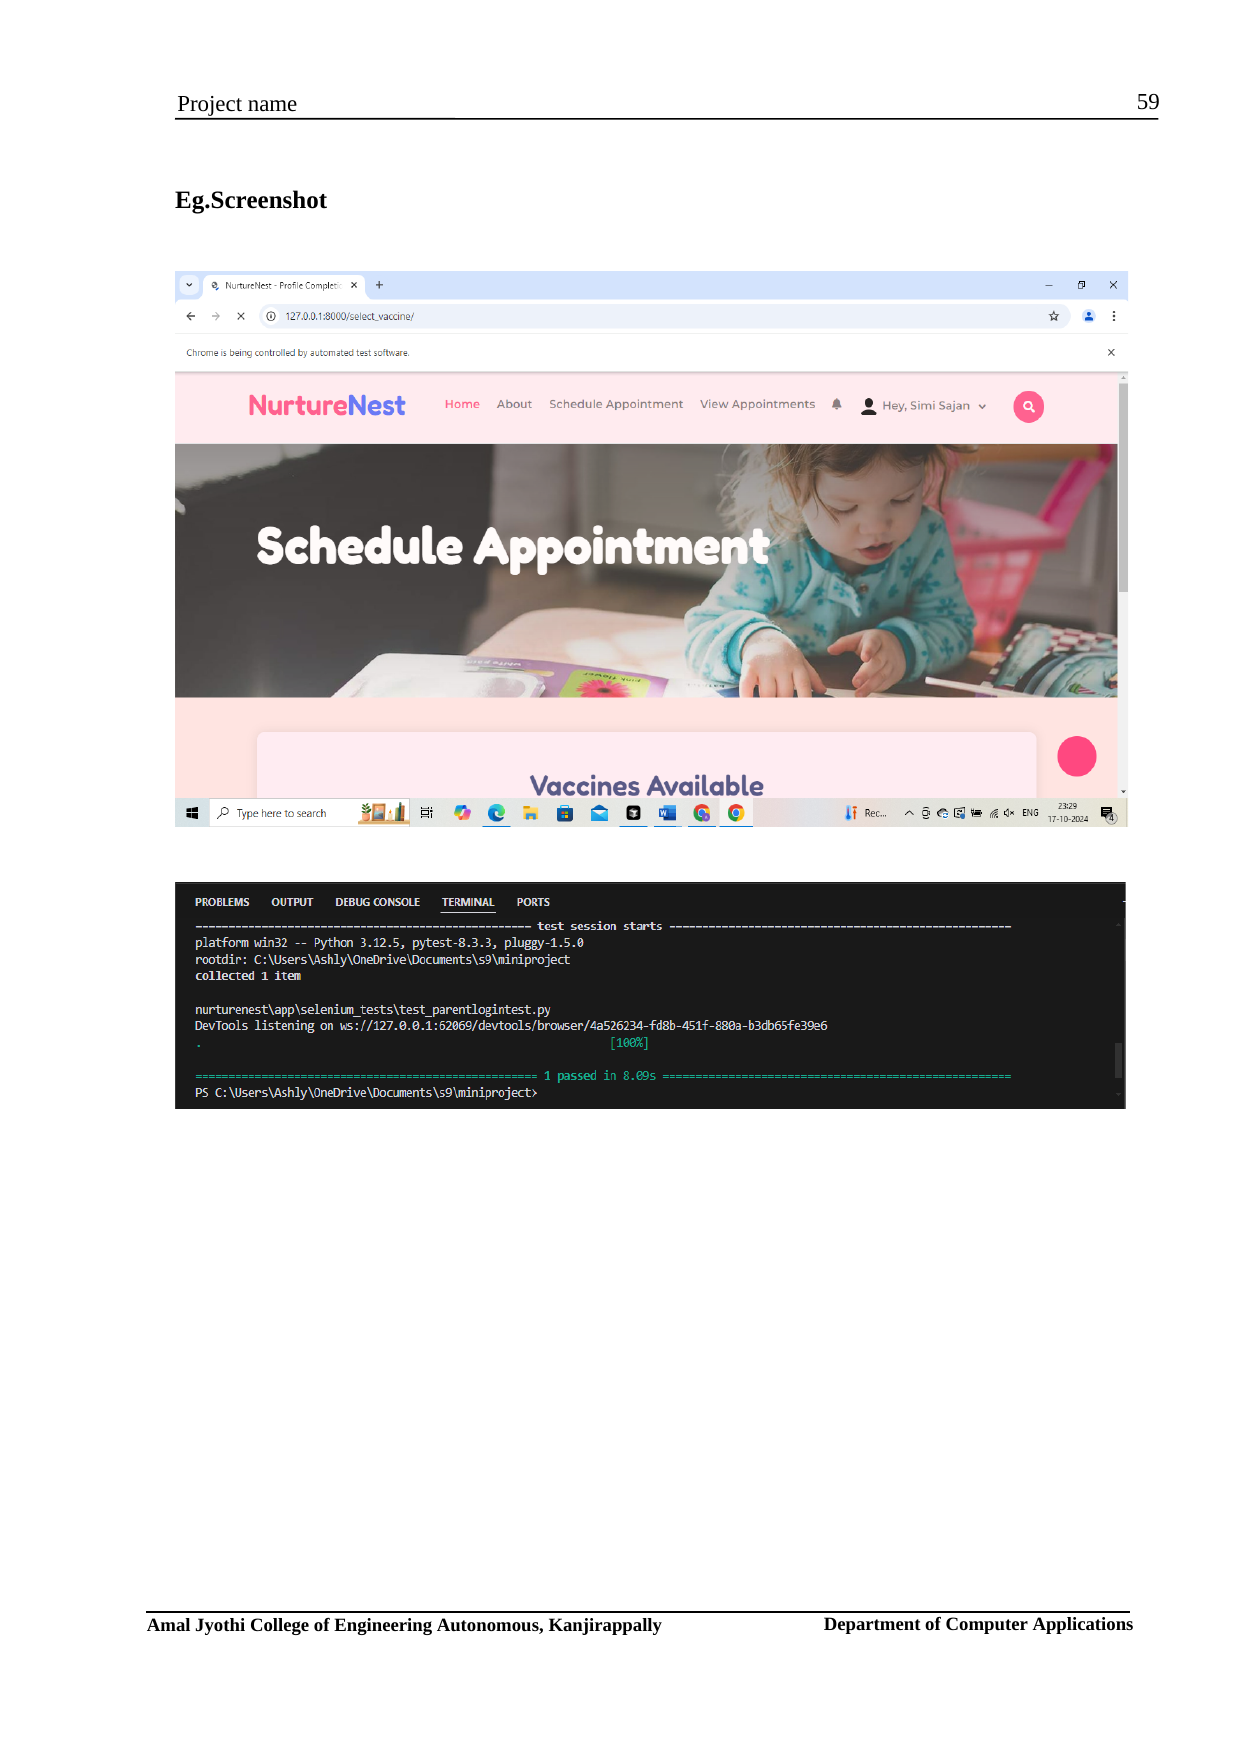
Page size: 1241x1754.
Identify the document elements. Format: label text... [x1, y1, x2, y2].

text Eg.Screenshot [175, 185, 1043, 213]
picture [175, 271, 1129, 827]
picture [175, 882, 1126, 1109]
